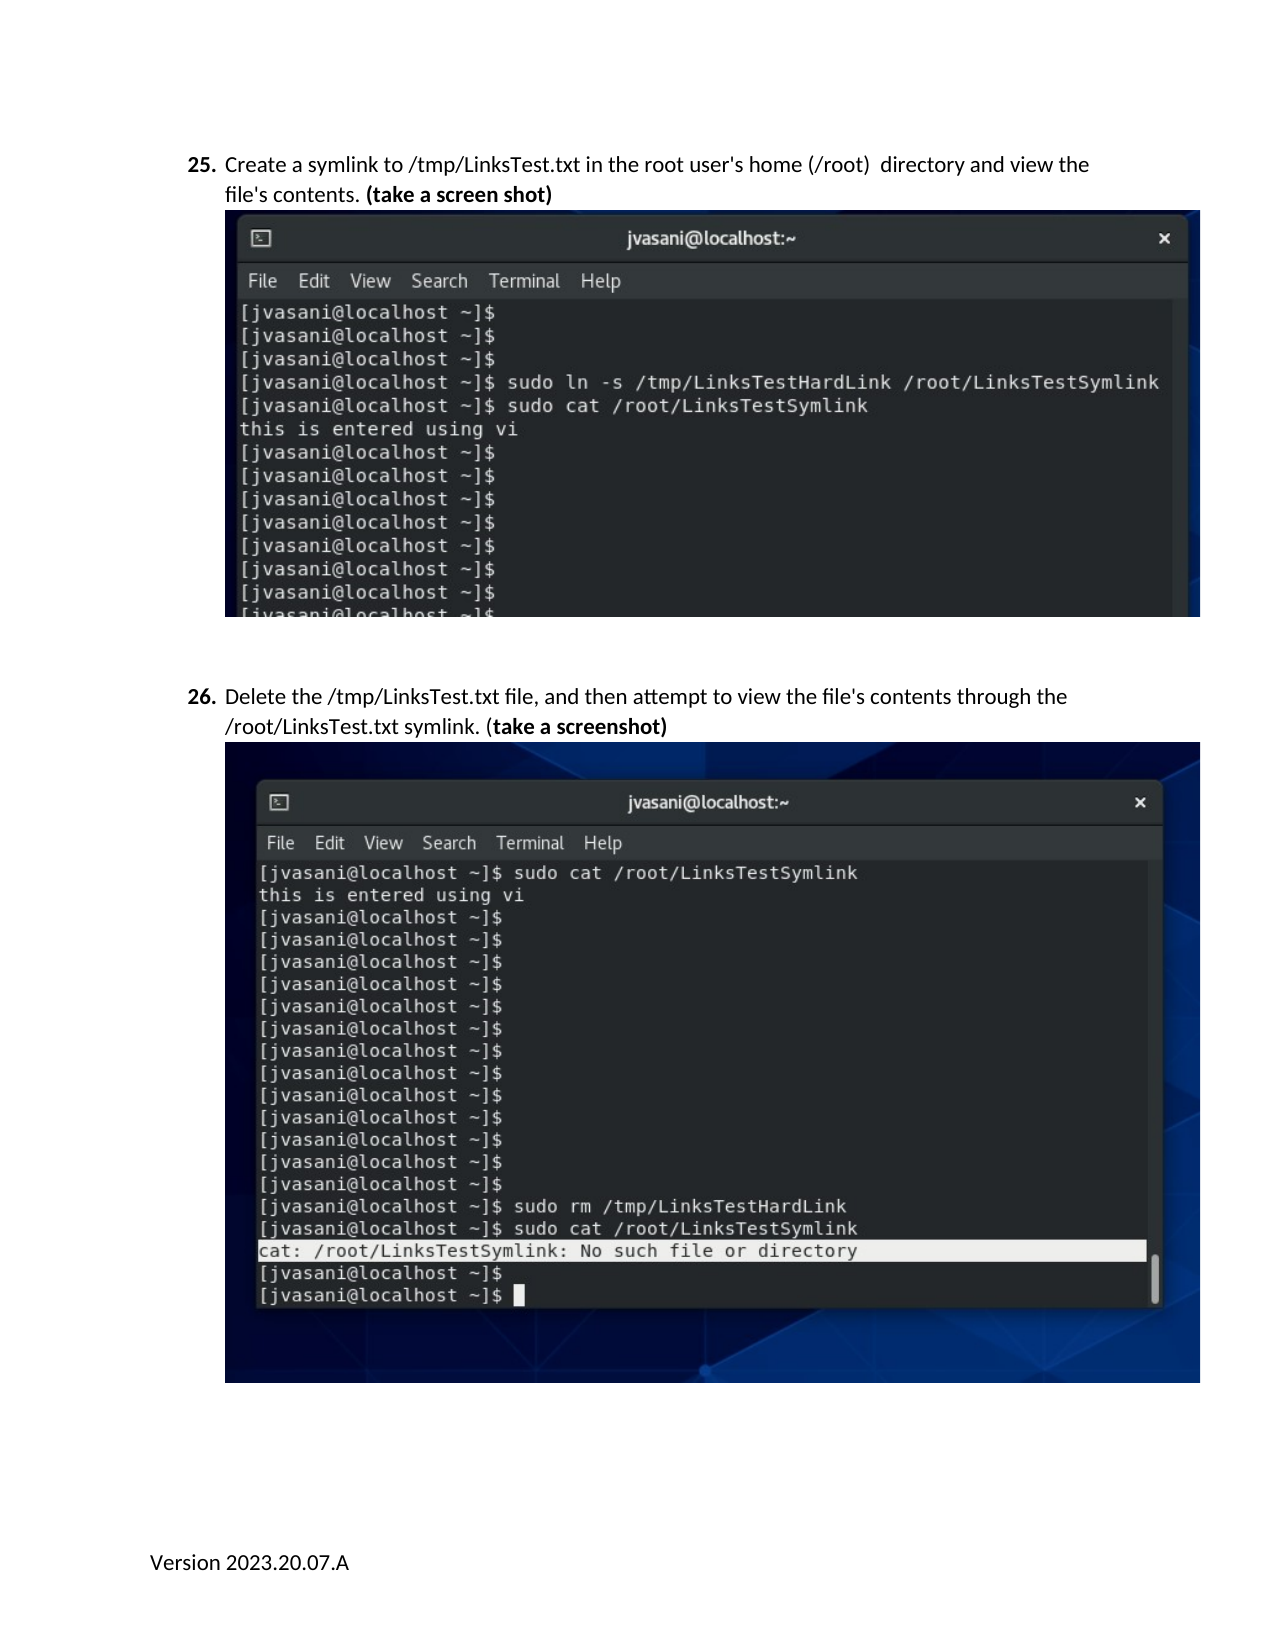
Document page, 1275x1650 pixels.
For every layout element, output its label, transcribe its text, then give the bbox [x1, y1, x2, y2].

picture [225, 210, 1200, 617]
picture [225, 742, 1200, 1383]
